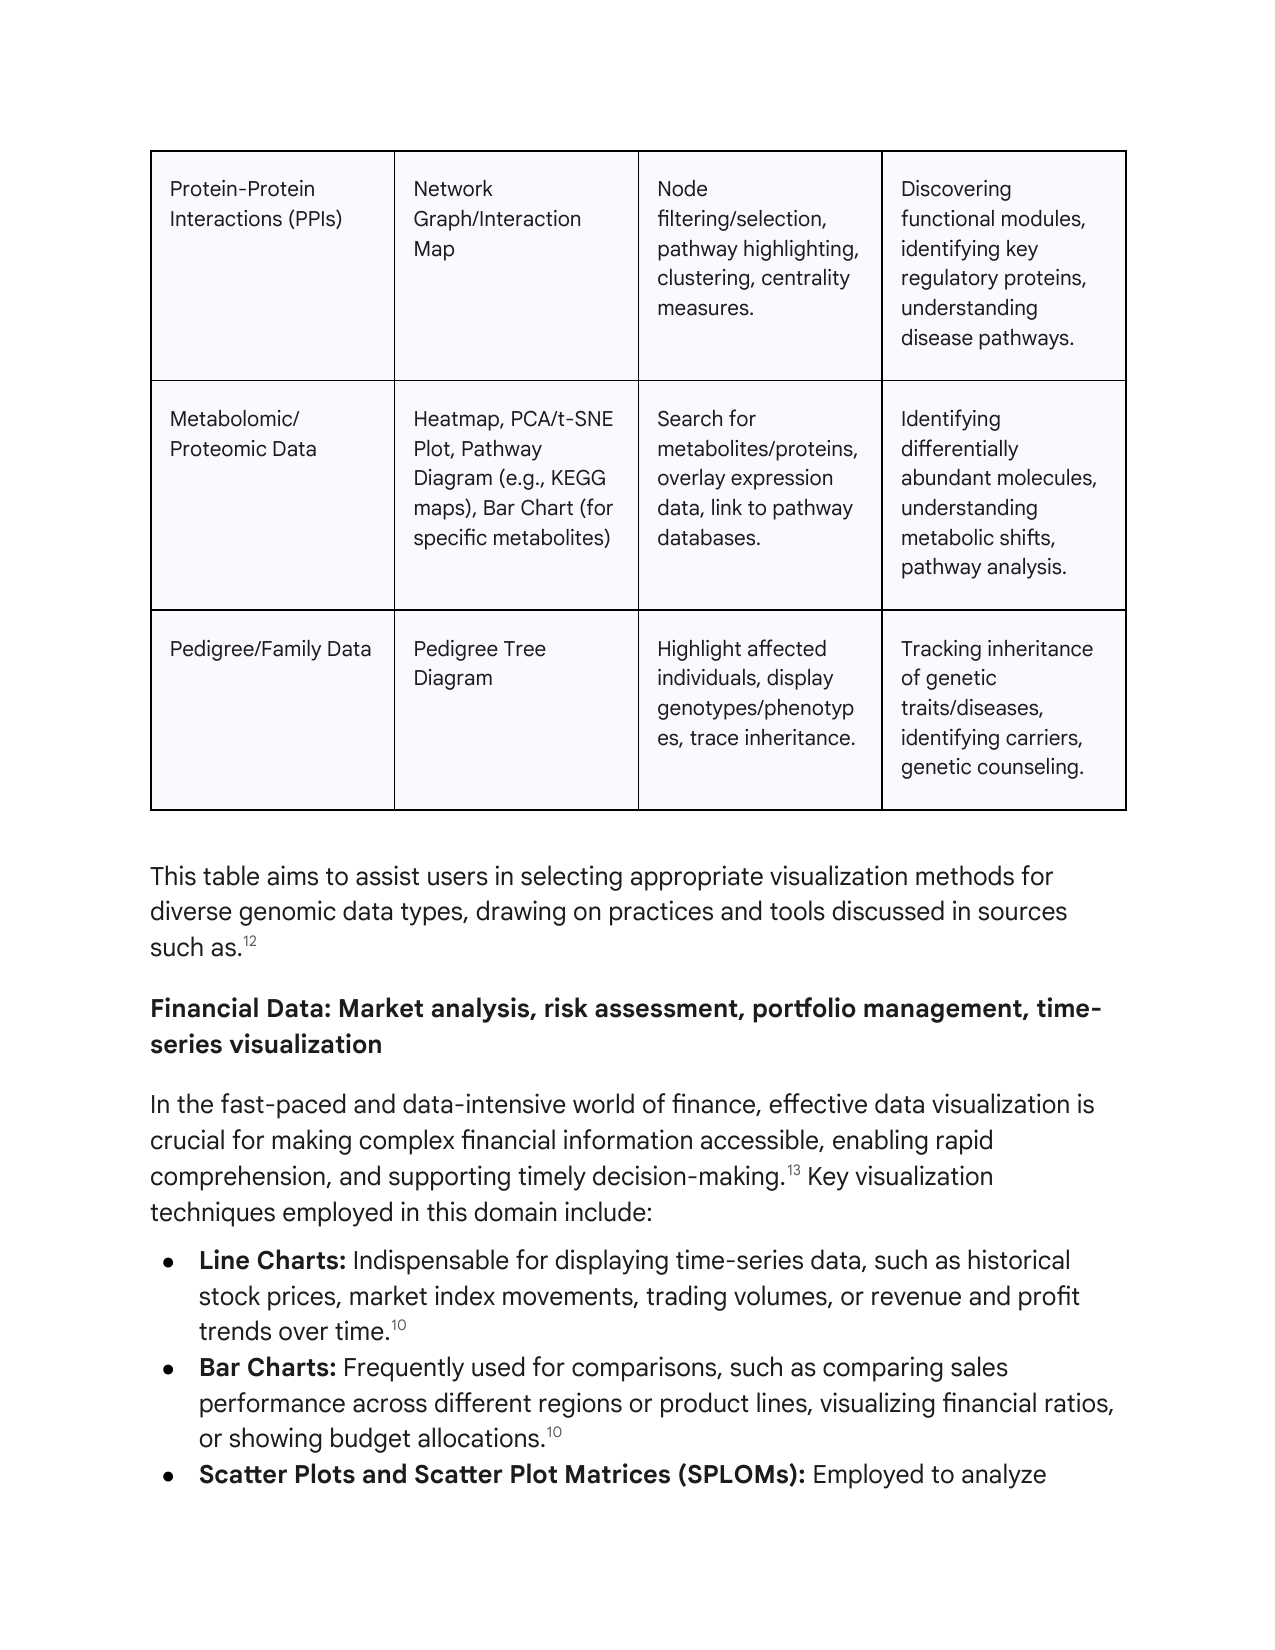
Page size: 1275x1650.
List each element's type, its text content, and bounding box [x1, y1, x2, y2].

table_cell Highlight affected individuals, display genotypes/phenotypes, trace inheritance. [639, 611, 881, 809]
table_cell Heatmap, PCA/t-SNE Plot, Pathway Diagram (e.g., KEGG maps), Bar Chart (for specific metabolites) [395, 381, 638, 609]
table_cell Network Graph/Interaction Map [395, 152, 638, 380]
list Bar Charts: Frequently used for comparisons, such as comparing sales performance across different regions or product lines, visualizing financial ratios, or showing budget allocations.10 [161, 1352, 1125, 1455]
table_cell Node filtering/selection, pathway highlighting, clustering, centrality measures. [639, 152, 881, 380]
table_cell Search for metabolites/proteins, overlay expression data, link to pathway databases. [639, 381, 881, 609]
table_cell Pedigree Tree Diagram [395, 611, 638, 809]
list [161, 1459, 1125, 1491]
text In the fast-paced and data-intensive world of finance, effective data visualization is crucial for making complex financial information accessible, enabling rapid comprehension, and supporting timely decision-making.13 Key visualization techniques employed in this domain include: [150, 1089, 1125, 1228]
text This table aims to assist users in selecting appropriate visualization methods for diverse genomic data types, drawing on practices and tools discussed in sources such as.12 [150, 861, 1125, 964]
table_cell Metabolomic/Proteomic Data [152, 381, 394, 609]
table_cell Identifying differentially abundant molecules, understanding metabolic shifts, pathway analysis. [883, 381, 1125, 609]
table_cell Protein-Protein Interactions (PPIs) [152, 152, 394, 380]
table_cell Pedigree/Family Data [152, 611, 394, 809]
table_cell Tracking inheritance of genetic traits/diseases, identifying carriers, genetic counseling. [883, 611, 1125, 809]
table_cell Discovering functional modules, identifying key regulatory proteins, understanding disease pathways. [883, 152, 1125, 380]
text Financial Data: Market analysis, risk assessment, portfolio management, time-series visualization [150, 993, 1125, 1060]
list Line Charts: Indispensable for displaying time-series data, such as historical stock prices, market index movements, trading volumes, or revenue and profit trends over time.10 [161, 1245, 1125, 1348]
